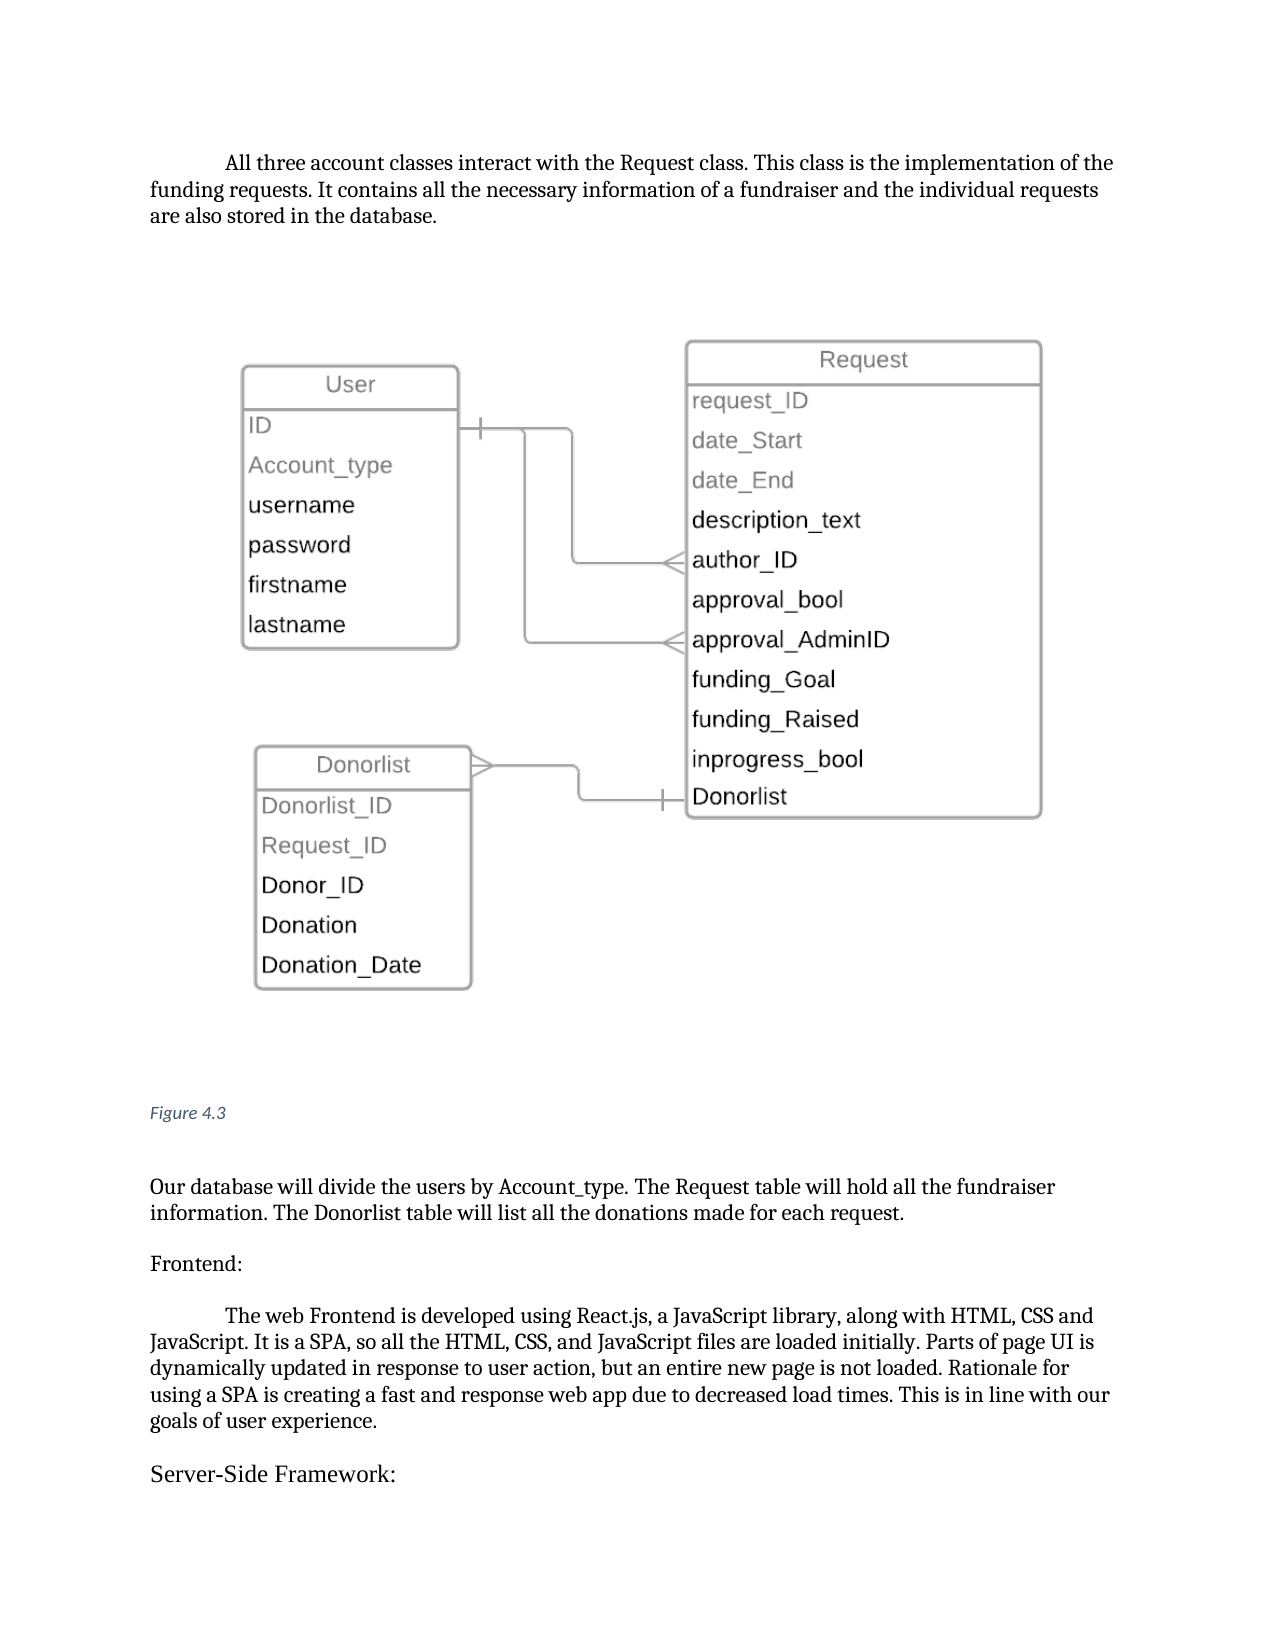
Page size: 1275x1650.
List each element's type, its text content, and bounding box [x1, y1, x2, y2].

text Server-Side Framework: [150, 1459, 1125, 1488]
text The web Frontend is developed using React.js, a JavaScript library, along with HTML, CSS and JavaScript. It is a SPA, so all the HTML, CSS, and JavaScript files are loaded initially. Parts of page UI is dynamically updated in response to user action, but an entire new page is not loaded. Rationale for using a SPA is creating a fast and response web app due to decreased load times. This is in line with our goals of user experience. [150, 1302, 1125, 1434]
text Figure 4.3 [150, 1101, 1125, 1124]
text All three account classes interact with the Request class. This class is the implementation of the funding requests. It contains all the necessary information of a fundraiser and the individual requests are also stored in the database. [150, 150, 1125, 229]
picture [150, 282, 1125, 1076]
text Frontend: [150, 1251, 1125, 1277]
text Our database will divide the users by Account_type. The Request table will hold all the fundraiser information. The Donorlist table will list all the donations made for each request. [150, 1145, 1125, 1226]
